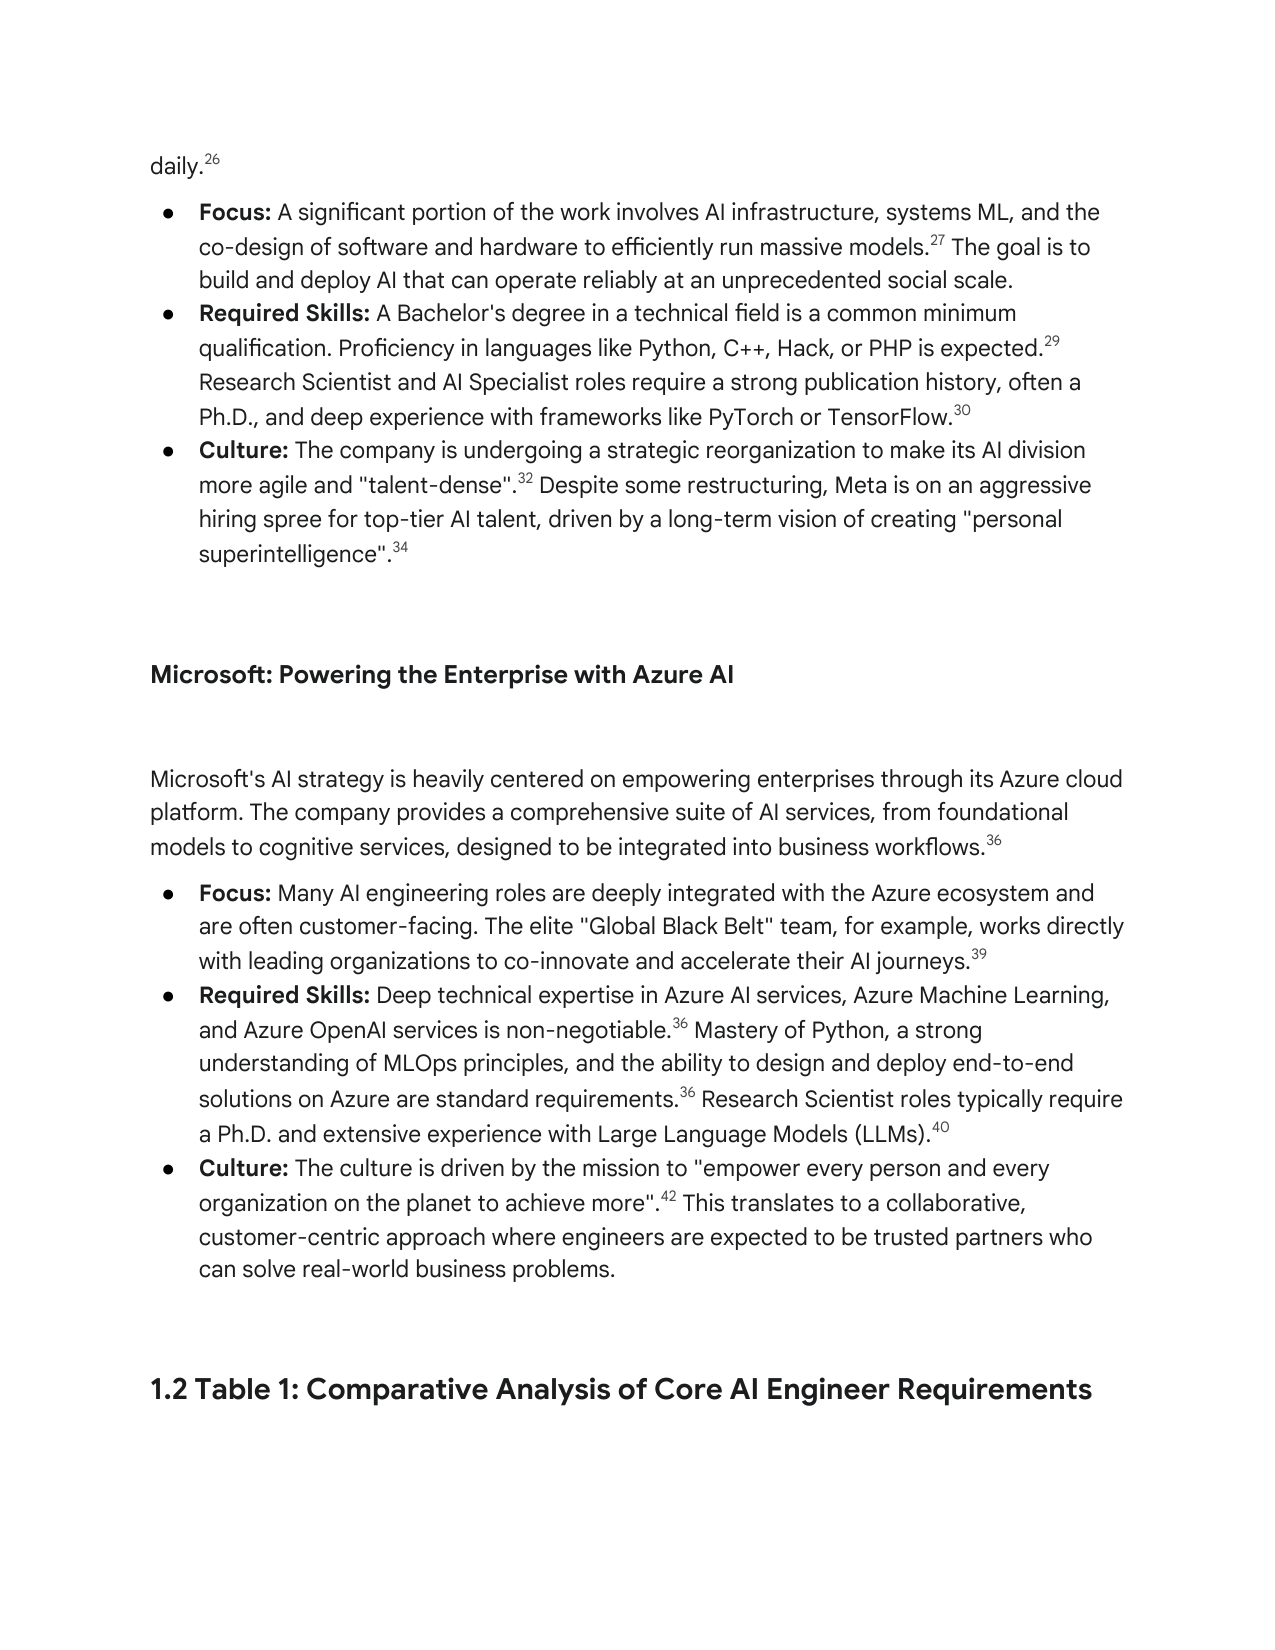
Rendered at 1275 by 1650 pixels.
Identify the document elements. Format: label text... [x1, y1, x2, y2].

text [150, 150, 1125, 181]
list Required Skills: Deep technical expertise in Azure AI services, Azure Machine Learning, and Azure OpenAI services is non-negotiable.36 Mastery of Python, a strong understanding of MLOps principles, and the ability to design and deploy end-to-end solutions on Azure are standard requirements.36 Research Scientist roles typically require a Ph.D. and extensive experience with Large Language Models (LLMs).40 [161, 981, 1125, 1150]
text Microsoft's AI strategy is heavily centered on empowering enterprises through its Azure cloud platform. The company provides a comprehensive suite of AI services, from foundational models to cognitive services, designed to be integrated into business workflows.36 [150, 766, 1125, 863]
list Required Skills: A Bachelor's degree in a technical field is a common minimum qualification. Proficiency in languages like Python, C++, Hack, or PHP is expected.29 Research Scientist and AI Specialist roles require a strong publication history, often a Ph.D., and deep experience with frameworks like PyTorch or TensorFlow.30 [161, 299, 1125, 432]
list Focus: Many AI engineering roles are deeply integrated with the Azure ecosystem and are often customer-facing. The elite "Global Black Belt" team, for example, works directly with leading organizations to co-innovate and accelerate their AI journeys.39 [161, 880, 1125, 977]
list Focus: A significant portion of the work involves AI infrastructure, systems ML, and the co-design of software and hardware to efficiently run massive models.27 The goal is to build and deploy AI that can operate reliably at an unprecedented social scale. [161, 198, 1125, 295]
subtitle Microsoft: Powering the Enterprise with Azure AI [150, 660, 1125, 691]
list Culture: The company is undergoing a strategic reorganization to make its AI division more agile and "talent-dense".32 Despite some restructuring, Meta is on an aggressive hiring spree for top-tier AI talent, driven by a long-term vision of creating "personal superintelligence".34 [161, 437, 1125, 569]
subtitle 1.2 Table 1: Comparative Analysis of Core AI Engineer Requirements [150, 1371, 1125, 1407]
list Culture: The culture is driven by the mission to "empower every person and every organization on the planet to achieve more".42 This translates to a collaborative, customer-centric approach where engineers are expected to be trusted partners who can solve real-world business problems. [161, 1154, 1125, 1284]
